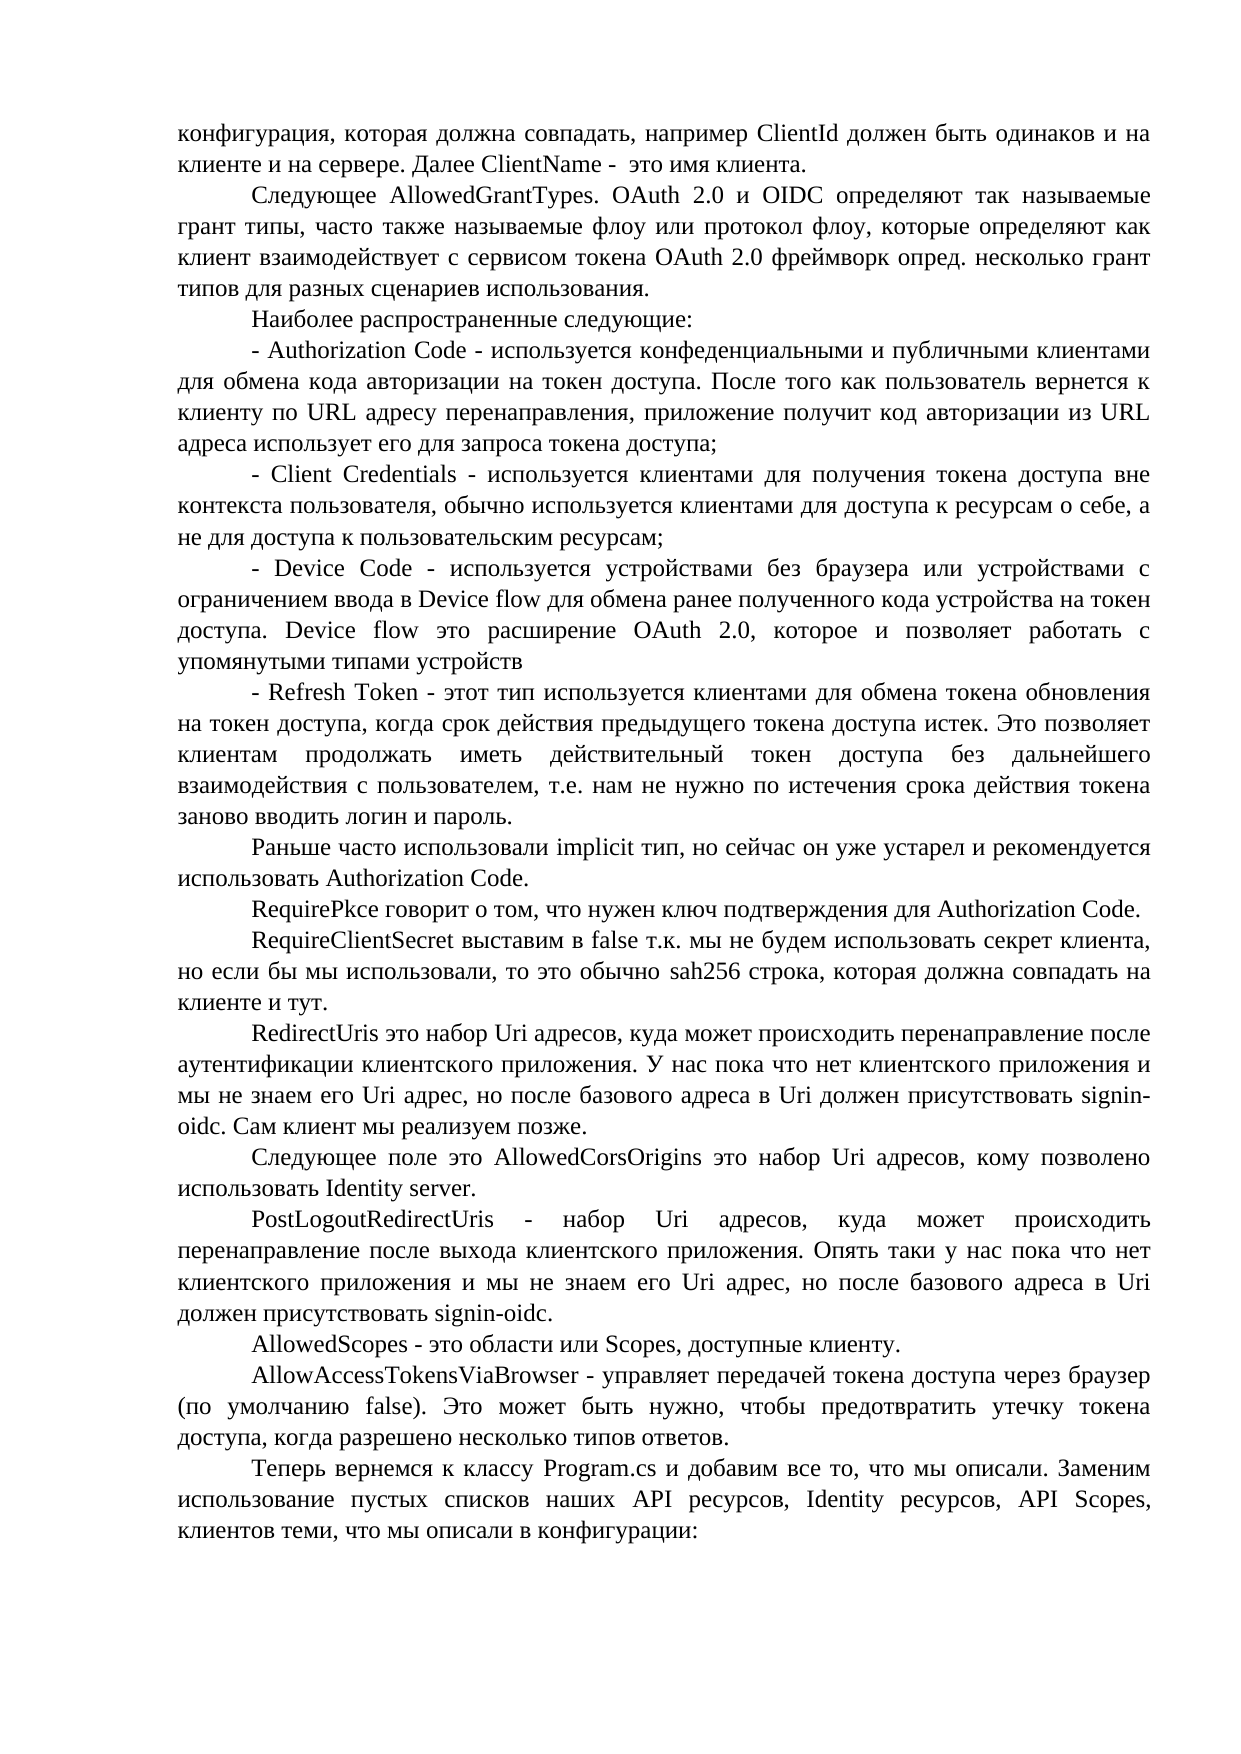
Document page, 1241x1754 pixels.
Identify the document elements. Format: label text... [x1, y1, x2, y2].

text - Refresh Token - этот тип используется клиентами для обмена токена обновления на токен доступа, когда срок действия предыдущего токена доступа истек. Это позволяет клиентам продолжать иметь действительный токен доступа без дальнейшего взаимодействия с пользователем, т.е. нам не нужно по истечения срока действия токена заново вводить логин и пароль. [177, 677, 1152, 830]
text RequirePkce говорит о том, что нужен ключ подтверждения для Authorization Code. [177, 894, 1152, 923]
text Следующее AllowedGrantTypes. OAuth 2.0 и OIDC определяют так называемые грант типы, часто также называемые флоу или протокол флоу, которые определяют как клиент взаимодействует с сервисом токена OAuth 2.0 фреймворк опред. несколько грант типов для разных сценариев использования. [177, 180, 1152, 302]
text RequireClientSecret выставим в false т.к. мы не будем использовать секрет клиента, но если бы мы использовали, то это обычно sah256 строка, которая должна совпадать на клиенте и тут. [177, 925, 1152, 1016]
text PostLogoutRedirectUris - набор Uri адресов, куда может происходить перенаправление после выхода клиентского приложения. Опять таки у нас пока что нет клиентского приложения и мы не знаем его Uri адрес, но после базового адреса в Uri должен присутствовать signin-oidc. [177, 1204, 1152, 1326]
text RedirectUris это набор Uri адресов, куда может происходить перенаправление после аутентификации клиентского приложения. У нас пока что нет клиентского приложения и мы не знаем его Uri адрес, но после базового адреса в Uri должен присутствовать signin-oidc. Сам клиент мы реализуем позже. [177, 1018, 1152, 1140]
text AllowedScopes - это области или Scopes, доступные клиенту. [177, 1329, 1152, 1357]
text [177, 118, 1152, 178]
text - Device Code - используется устройствами без браузера или устройствами с ограничением ввода в Device flow для обмена ранее полученного кода устройства на токен доступа. Device flow это расширение OAuth 2.0, которое и позволяет работать с упомянутыми типами устройств [177, 553, 1152, 674]
text AllowAccessTokensViaBrowser - управляет передачей токена доступа через браузер (по умолчанию false). Это может быть нужно, чтобы предотвратить утечку токена доступа, когда разрешено несколько типов ответов. [177, 1360, 1152, 1451]
text Теперь вернемся к классу Program.cs и добавим все то, что мы описали. Заменим использование пустых списков наших API ресурсов, Identity ресурсов, API Scopes, клиентов теми, что мы описали в конфигурации: [177, 1453, 1152, 1544]
text Следующее поле это AllowedCorsOrigins это набор Uri адресов, кому позволено использовать Identity server. [177, 1142, 1152, 1202]
text - Client Credentials - используется клиентами для получения токена доступа вне контекста пользователя, обычно используется клиентами для доступа к ресурсам о себе, а не для доступа к пользовательским ресурсам; [177, 459, 1152, 550]
text - Authorization Code - используется конфеденциальными и публичными клиентами для обмена кода авторизации на токен доступа. После того как пользователь вернется к клиенту по URL адресу перенаправления, приложение получит код авторизации из URL адреса использует его для запроса токена доступа; [177, 335, 1152, 457]
text Наиболее распространенные следующие: [177, 304, 1152, 333]
text Раньше часто использовали implicit тип, но сейчас он уже устарел и рекомендуется использовать Authorization Code. [177, 832, 1152, 892]
